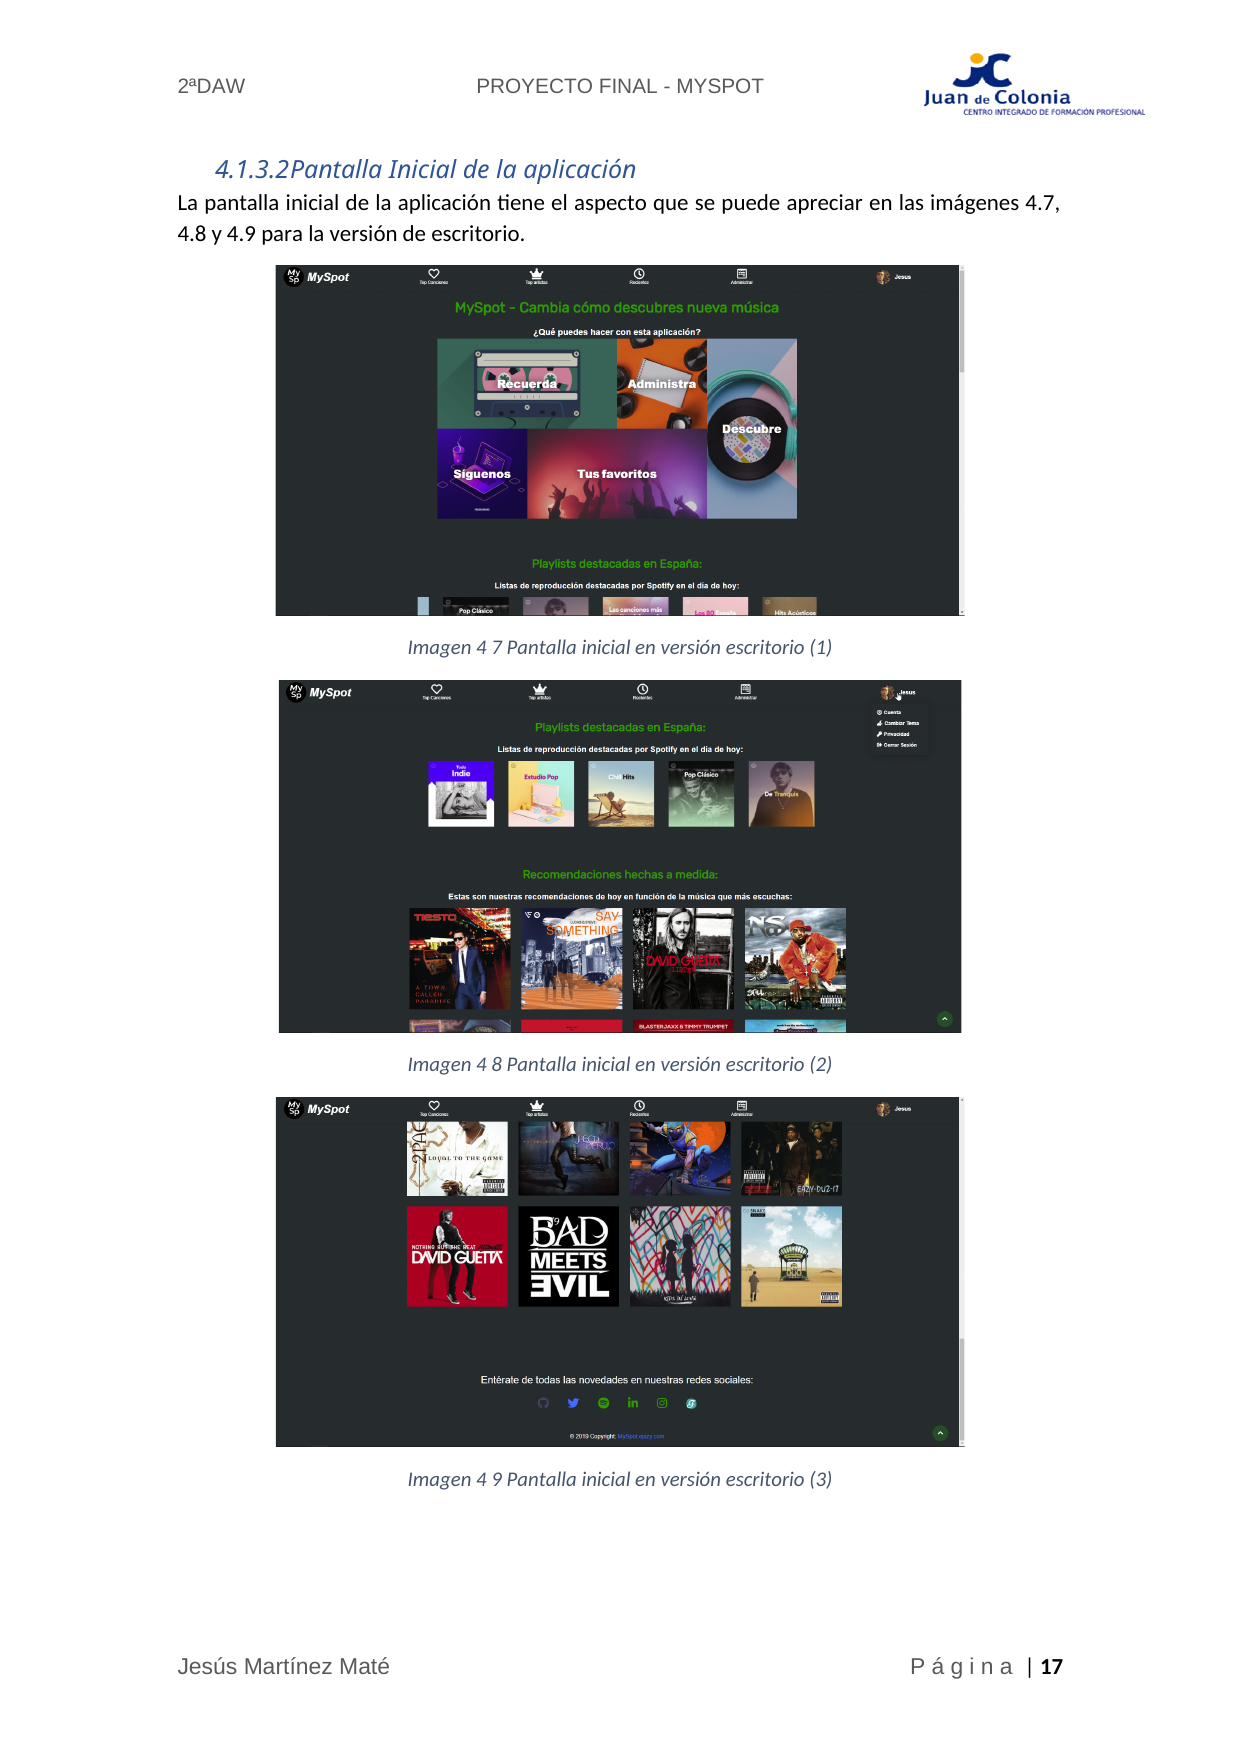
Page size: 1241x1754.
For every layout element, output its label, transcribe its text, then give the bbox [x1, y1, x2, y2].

picture [275, 265, 965, 616]
picture [278, 680, 962, 1033]
text La pantalla inicial de la aplicación tiene el aspecto que se puede apreciar en las imágenes 4.7, 4.8 y 4.9 para la versión de escritorio. [177, 188, 1063, 247]
picture [275, 1097, 965, 1447]
subtitle Pantalla Inicial de la aplicación [215, 152, 1063, 186]
picture [916, 46, 1154, 119]
text Imagen 4 7 Pantalla inicial en versión escritorio (1) [177, 634, 1063, 660]
text Imagen 4 9 Pantalla inicial en versión escritorio (3) [177, 1466, 1063, 1491]
text Imagen 4 8 Pantalla inicial en versión escritorio (2) [177, 1051, 1063, 1076]
